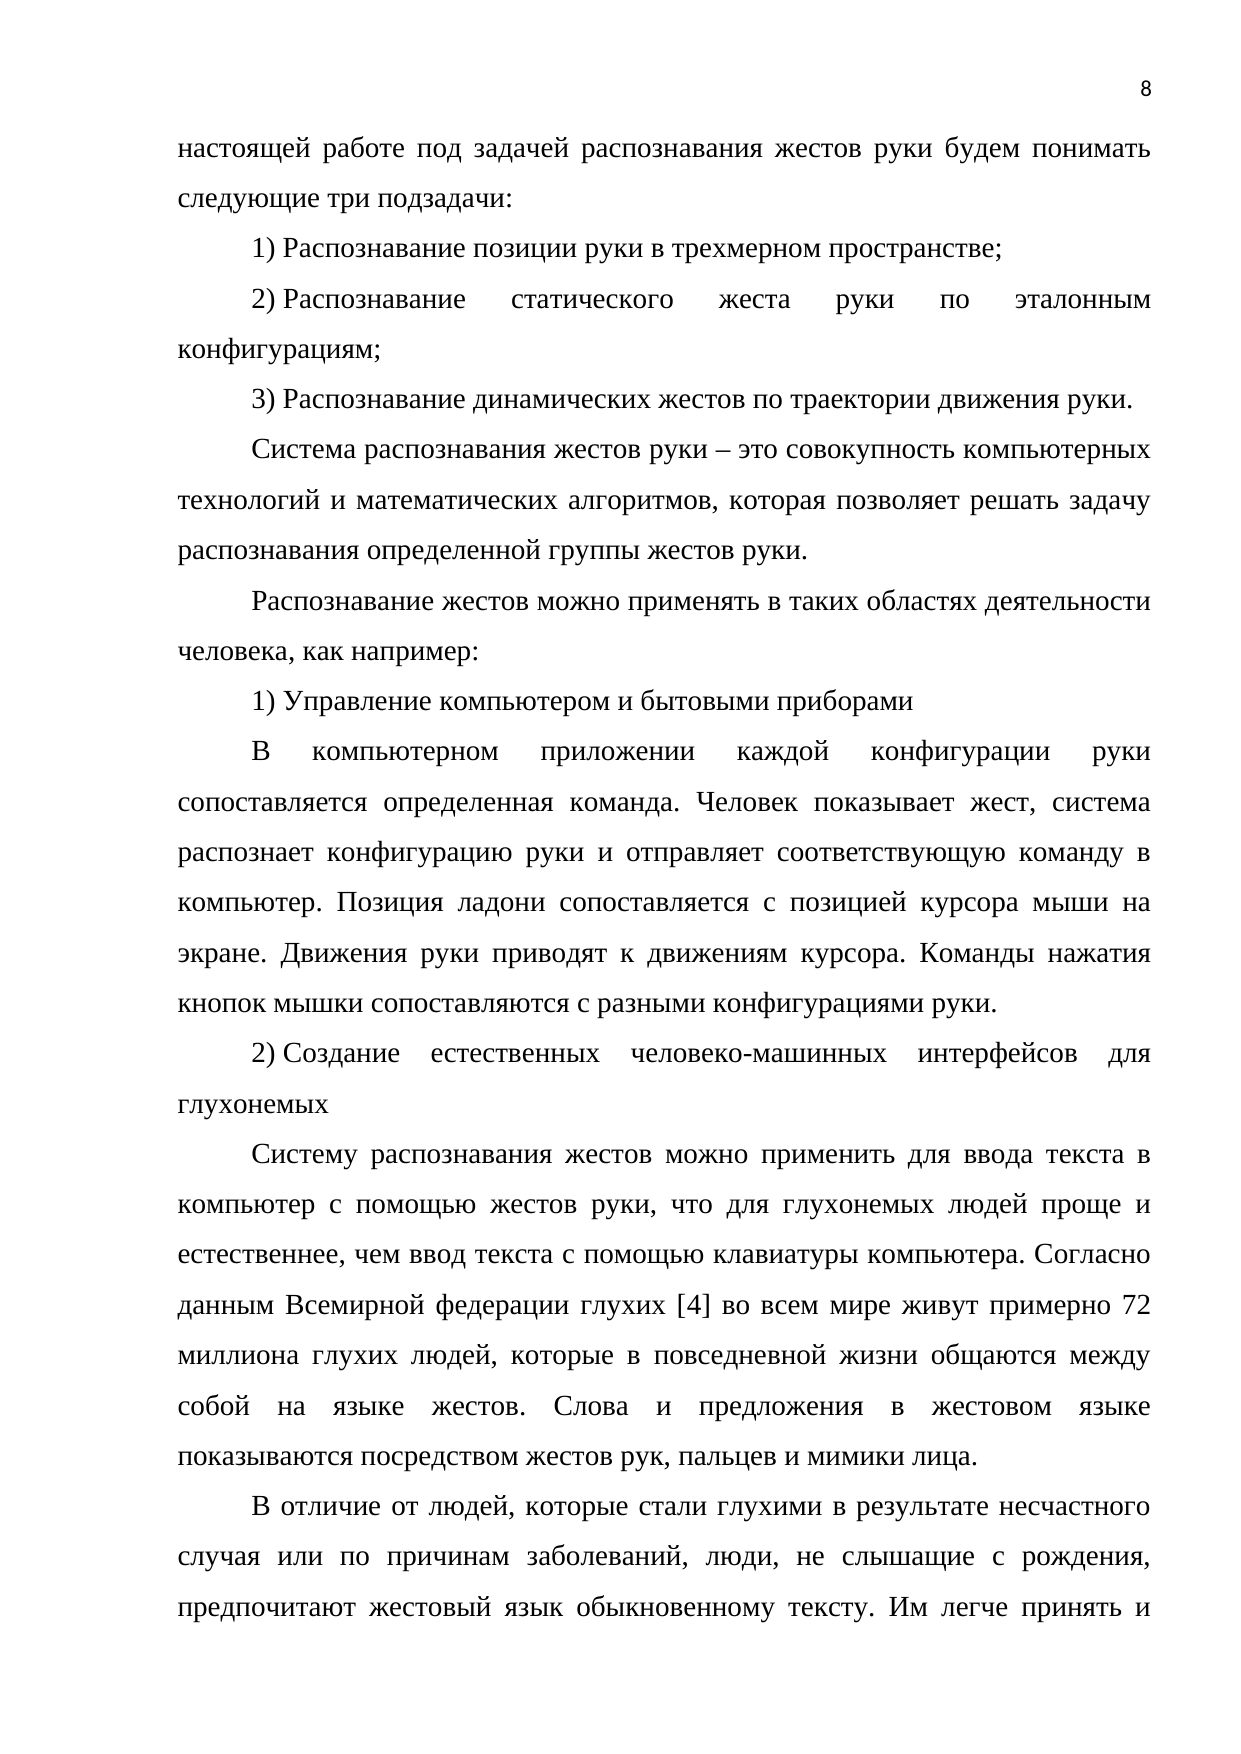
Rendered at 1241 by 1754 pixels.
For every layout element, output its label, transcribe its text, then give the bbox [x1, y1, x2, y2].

text 2) Создание естественных человеко-машинных интерфейсов для глухонемых [177, 1035, 1152, 1119]
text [177, 1488, 1152, 1622]
text Система распознавания жестов руки – это совокупность компьютерных технологий и математических алгоритмов, которая позволяет решать задачу распознавания определенной группы жестов руки. [177, 432, 1152, 566]
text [177, 130, 1152, 214]
text 1) Распознавание позиции руки в трехмерном пространстве; [177, 230, 1152, 264]
text Систему распознавания жестов можно применить для ввода текста в компьютер с помощью жестов руки, что для глухонемых людей проще и естественнее, чем ввод текста с помощью клавиатуры компьютера. Согласно данным Всемирной федерации глухих [4] во всем мире живут примерно 72 миллиона глухих людей, которые в повседневной жизни общаются между собой на языке жестов. Слова и предложения в жестовом языке показываются посредством жестов рук, пальцев и мимики лица. [177, 1136, 1152, 1471]
text 1) Управление компьютером и бытовыми приборами [177, 683, 1152, 717]
text Распознавание жестов можно применять в таких областях деятельности человека, как например: [177, 583, 1152, 666]
text 3) Распознавание динамических жестов по траектории движения руки. [177, 381, 1152, 415]
text В компьютерном приложении каждой конфигурации руки сопоставляется определенная команда. Человек показывает жест, система распознает конфигурацию руки и отправляет соответствующую команду в компьютер. Позиция ладони сопоставляется с позицией курсора мыши на экране. Движения руки приводят к движениям курсора. Команды нажатия кнопок мышки сопоставляются с разными конфигурациями руки. [177, 733, 1152, 1019]
text 2) Распознавание статического жеста руки по эталонным конфигурациям; [177, 281, 1152, 364]
